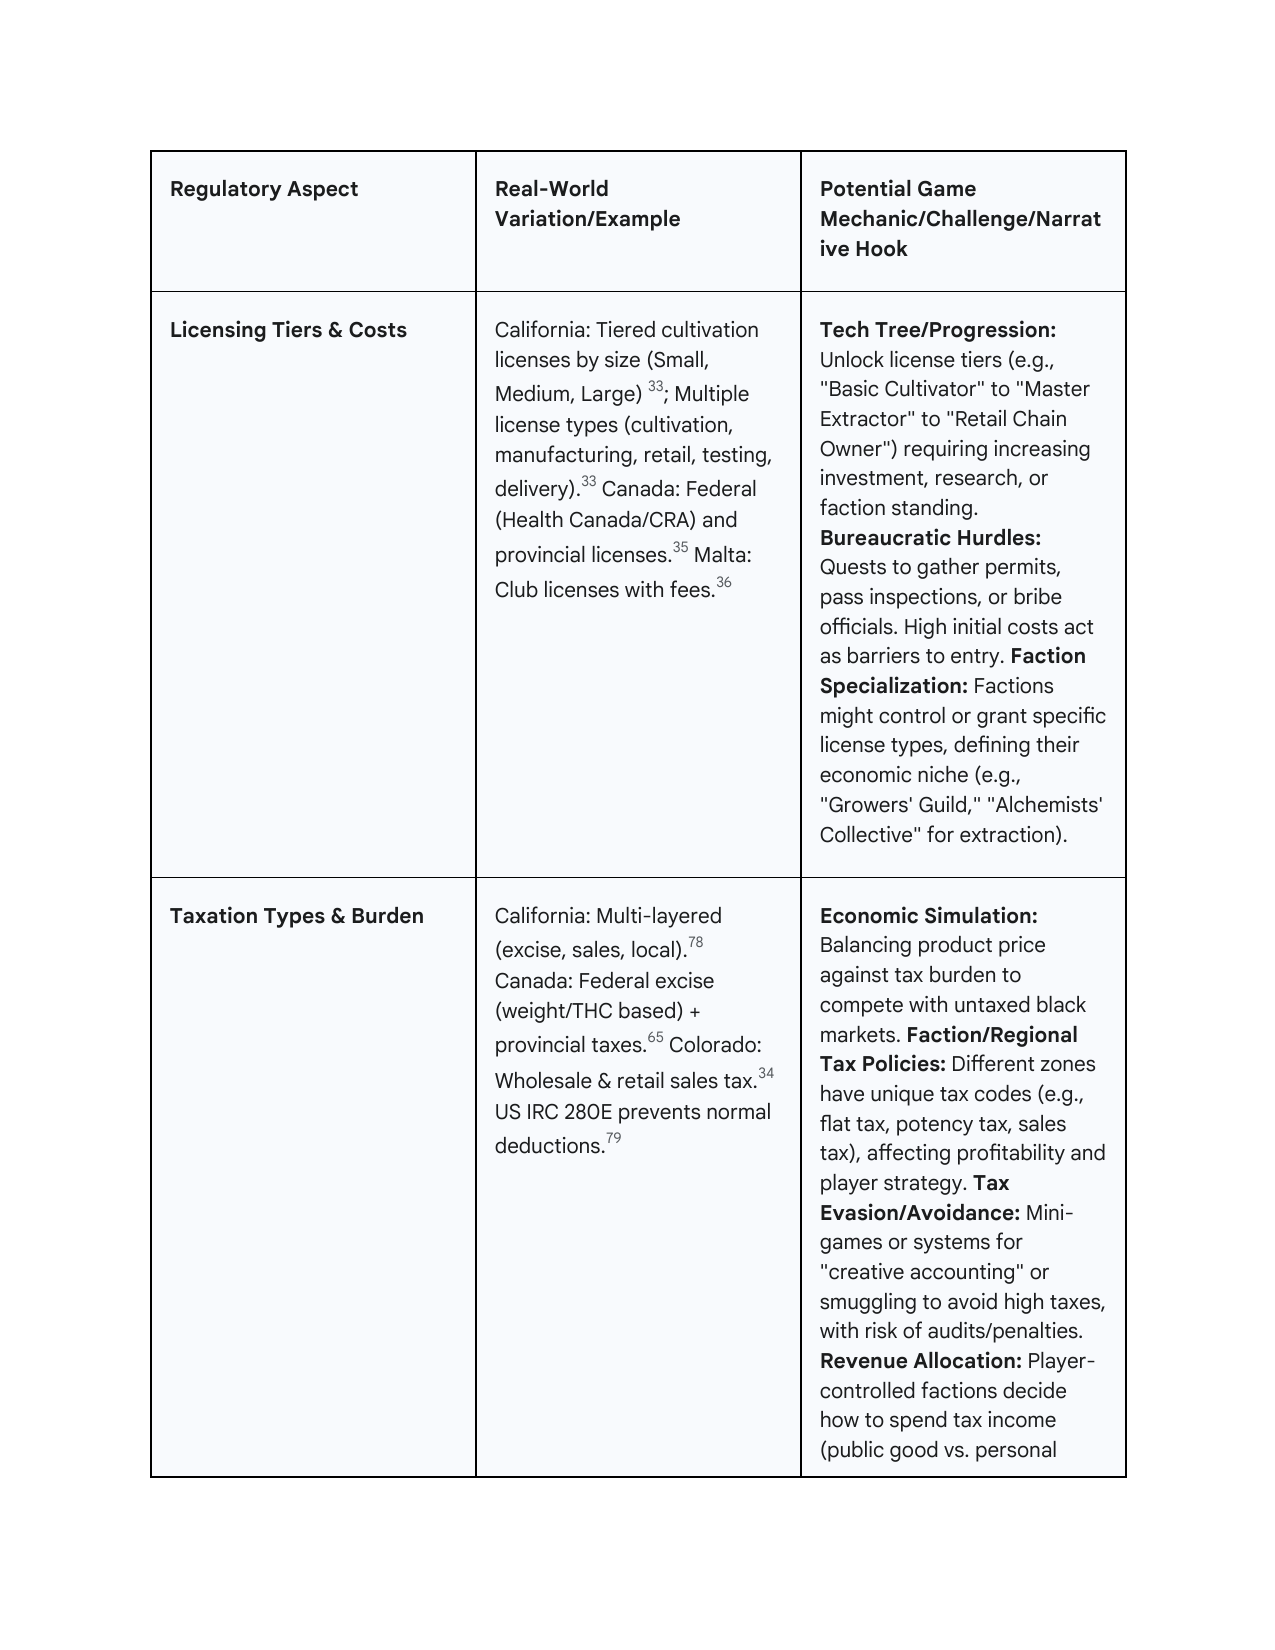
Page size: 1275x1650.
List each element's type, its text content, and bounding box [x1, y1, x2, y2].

table_cell Tech Tree/Progression: Unlock license tiers (e.g., "Basic Cultivator" to "Master Extractor" to "Retail Chain Owner") requiring increasing investment, research, or faction standing. Bureaucratic Hurdles: Quests to gather permits, pass inspections, or bribe officials. High initial costs act as barriers to entry. Faction Specialization: Factions might control or grant specific license types, defining their economic niche (e.g., "Growers' Guild," "Alchemists' Collective" for extraction). [802, 292, 1125, 877]
table_header Potential Game Mechanic/Challenge/Narrative Hook [802, 152, 1125, 291]
table_cell California: Tiered cultivation licenses by size (Small, Medium, Large) 33; Multiple license types (cultivation, manufacturing, retail, testing, delivery).33 Canada: Federal (Health Canada/CRA) and provincial licenses.35 Malta: Club licenses with fees.36 [477, 292, 800, 877]
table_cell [477, 878, 800, 1476]
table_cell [802, 878, 1125, 1476]
table_cell Licensing Tiers & Costs [152, 292, 475, 877]
table_header Real-World Variation/Example [477, 152, 800, 291]
table_header Regulatory Aspect [152, 152, 475, 291]
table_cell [152, 878, 475, 1476]
